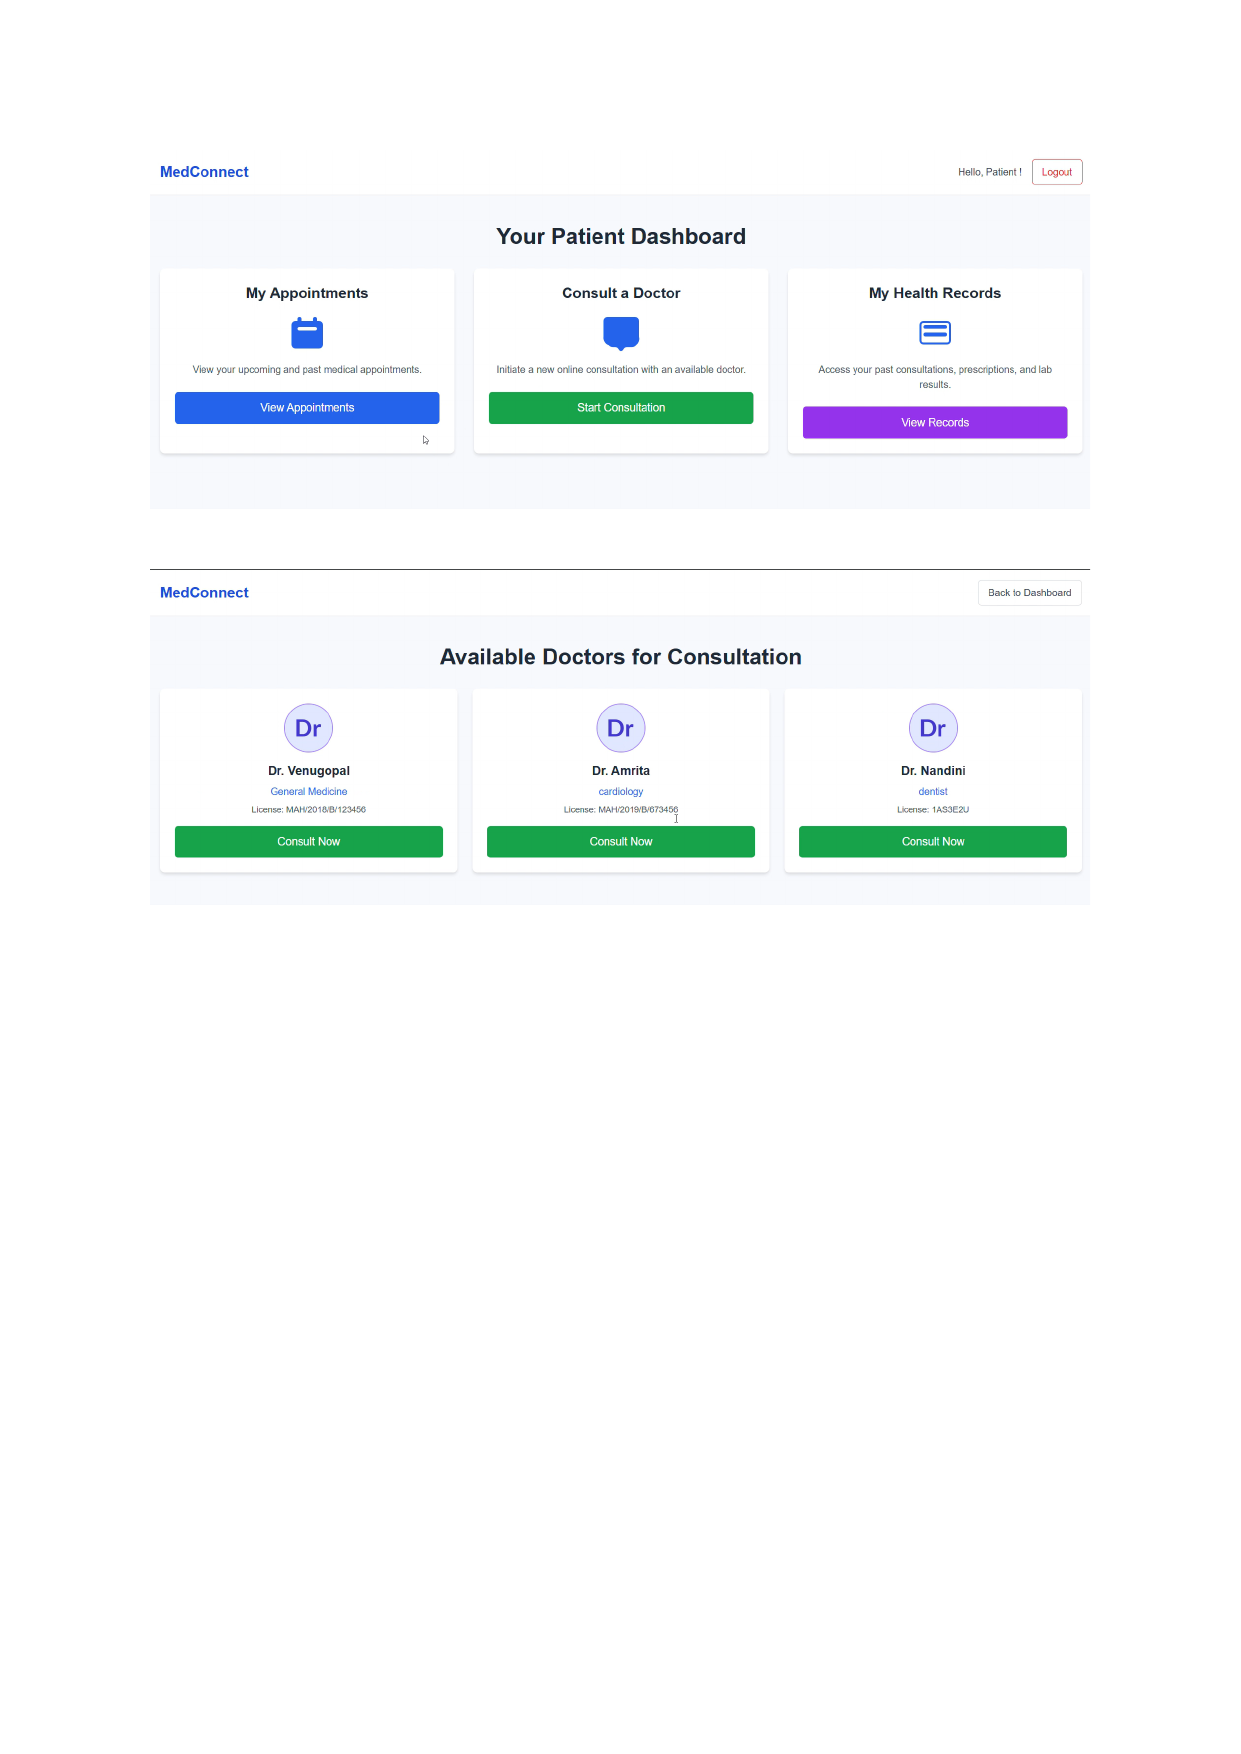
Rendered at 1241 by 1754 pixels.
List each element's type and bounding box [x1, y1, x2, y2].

picture [150, 150, 1091, 509]
picture [150, 569, 1091, 905]
